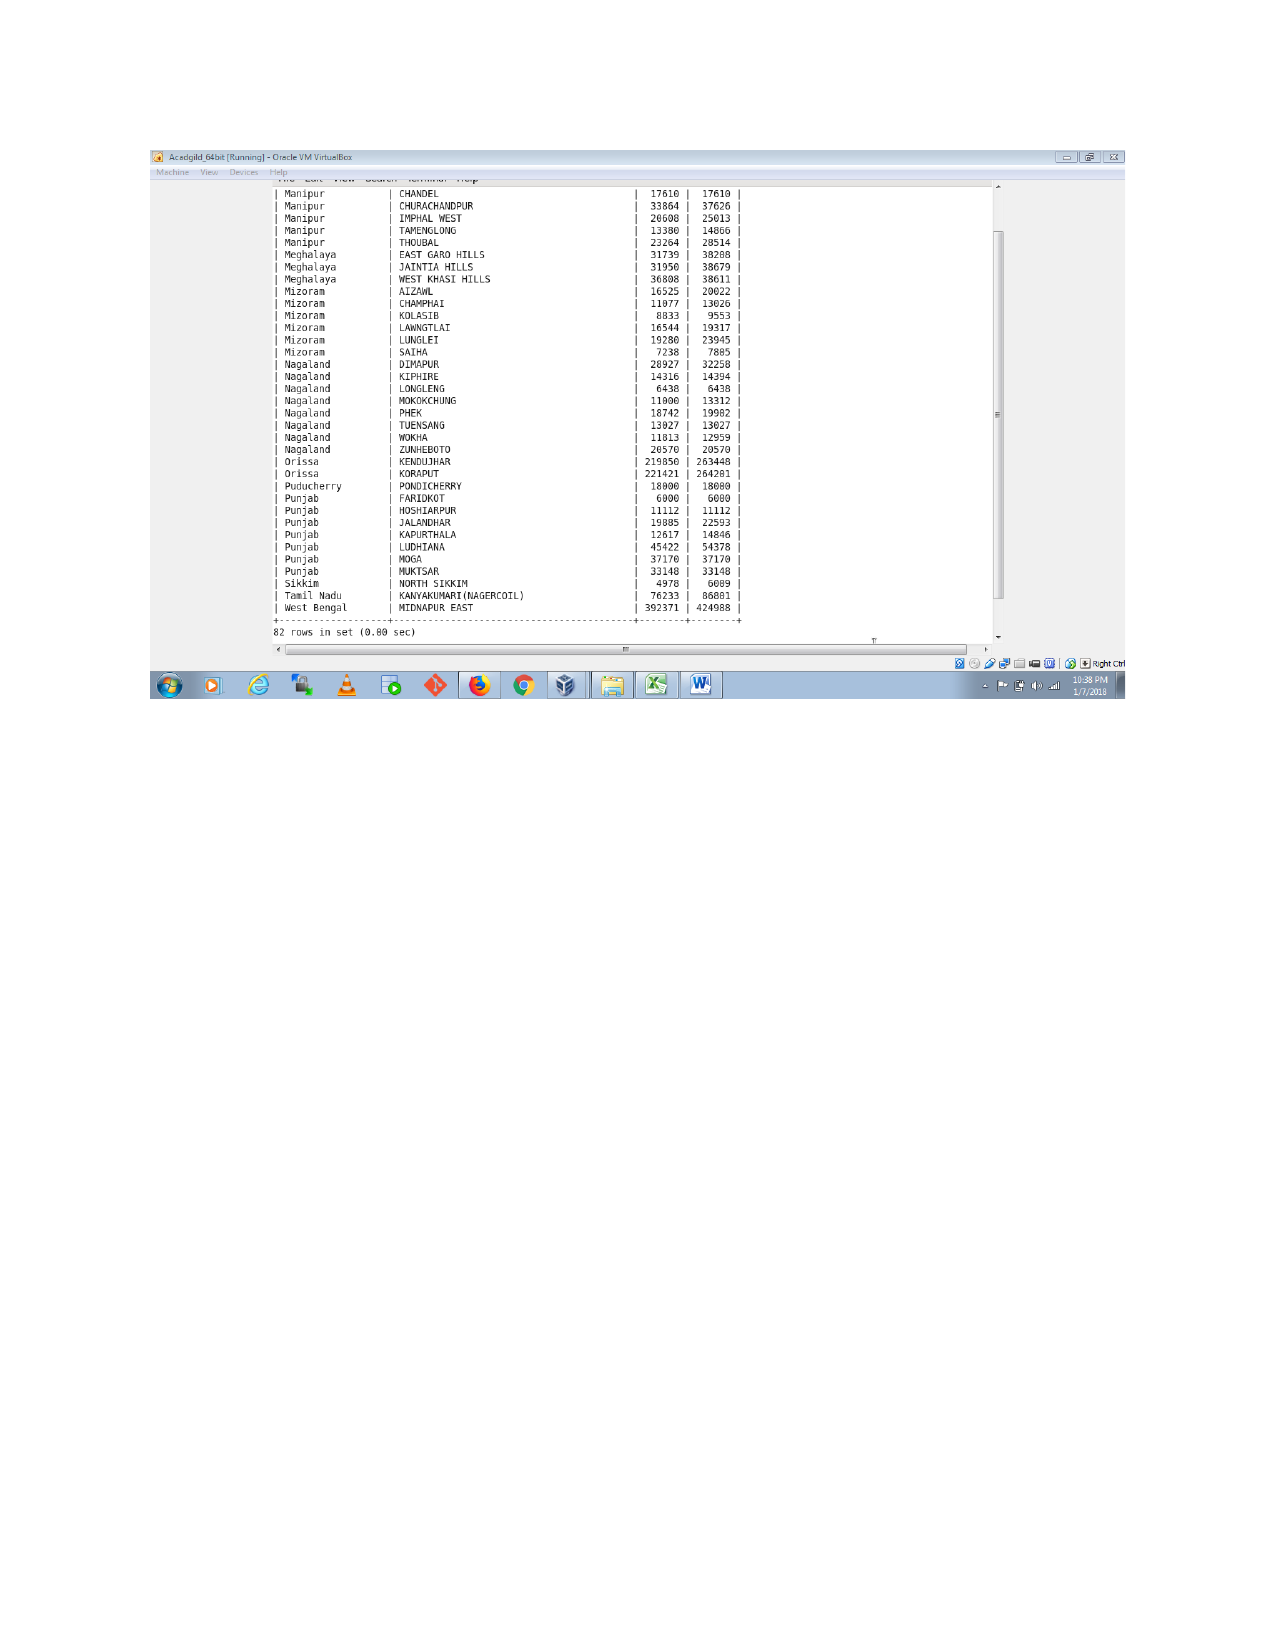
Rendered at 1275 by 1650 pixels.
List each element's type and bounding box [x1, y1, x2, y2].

picture [150, 150, 1125, 699]
